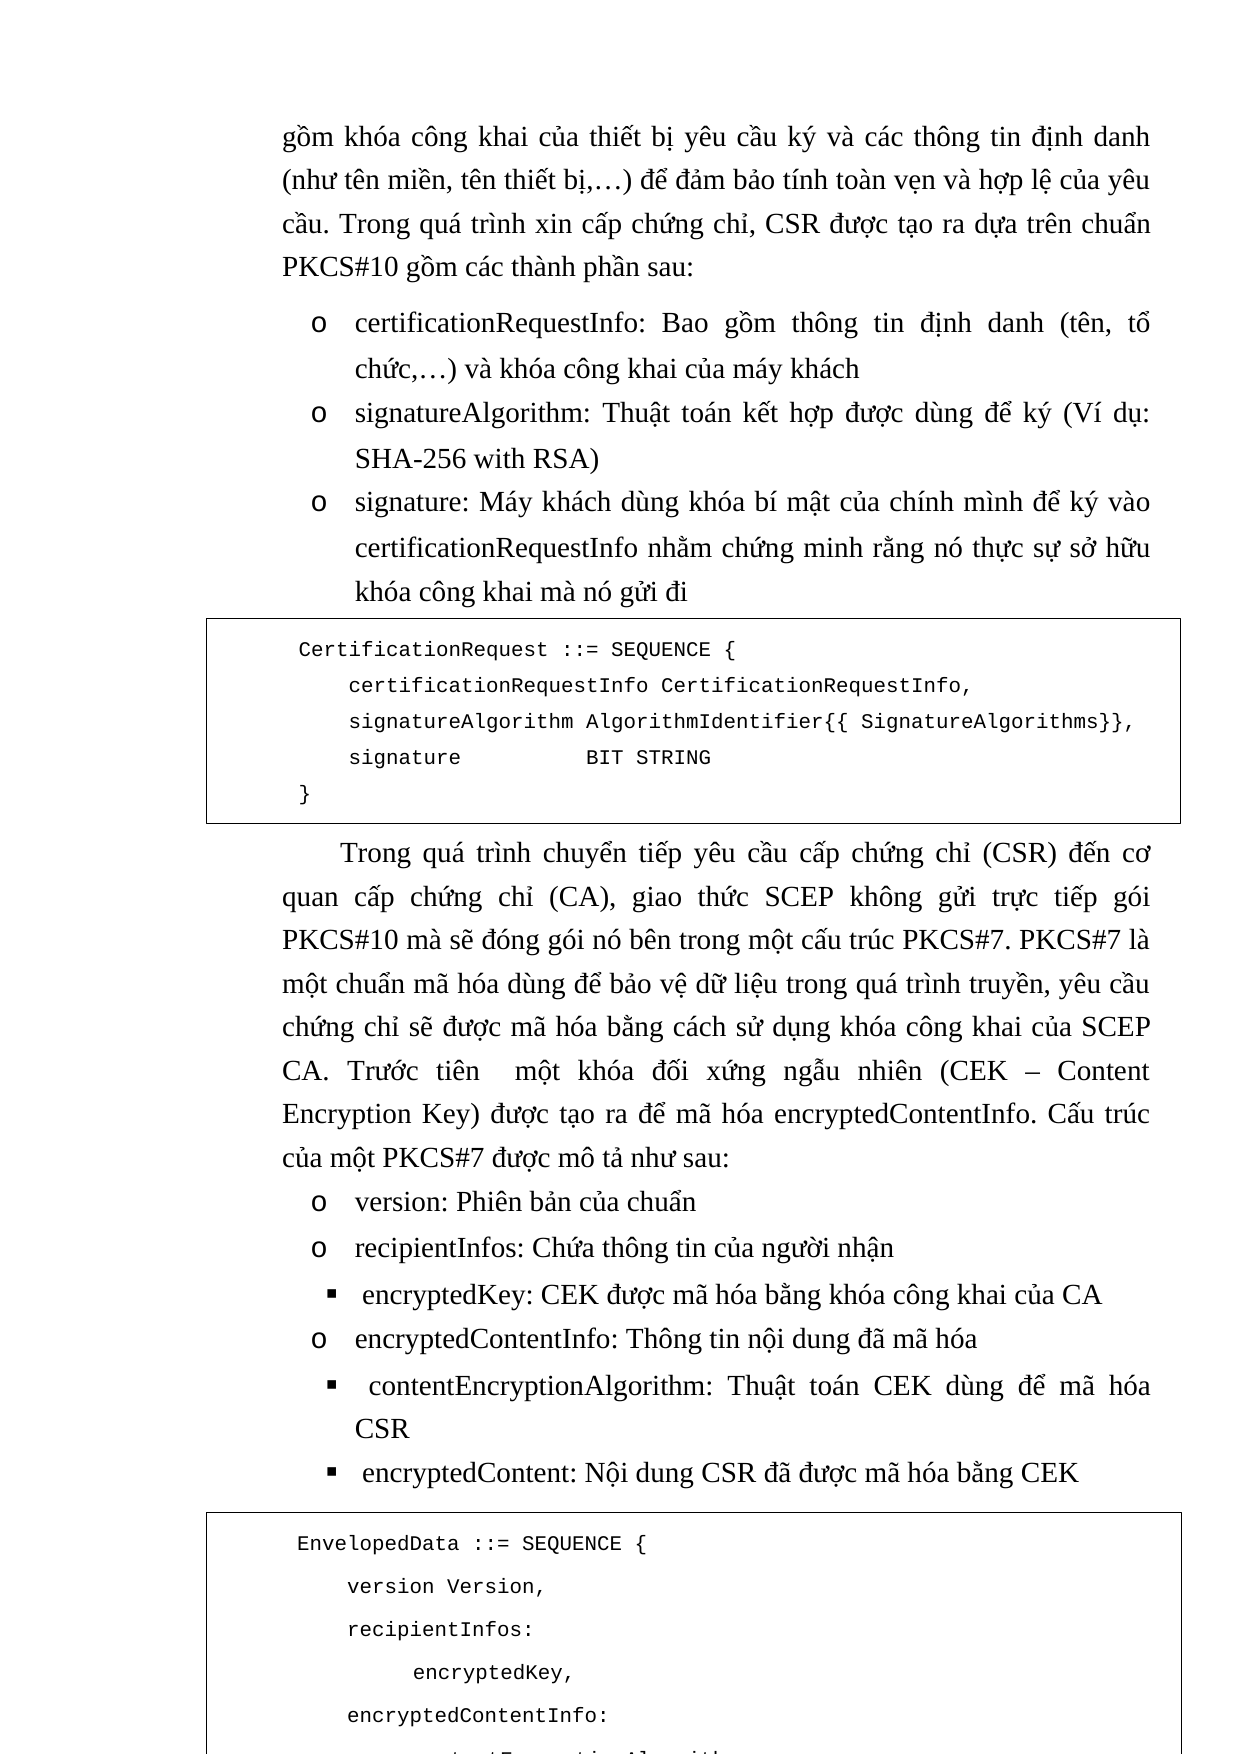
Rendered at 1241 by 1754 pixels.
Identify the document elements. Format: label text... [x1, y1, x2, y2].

list version: Phiên bản của chuẩn [310, 1184, 1152, 1220]
list encryptedContent: Nội dung CSR đã được mã hóa bằng CEK [325, 1455, 1152, 1488]
list signature: Máy khách dùng khóa bí mật của chính mình để ký vào certificationRequestInfo nhằm chứng minh rằng nó thực sự sở hữu khóa công khai mà nó gửi đi [310, 484, 1152, 608]
list encryptedContentInfo: Thông tin nội dung đã mã hóa [310, 1321, 1152, 1357]
list signatureAlgorithm: Thuật toán kết hợp được dùng để ký (Ví dụ: SHA-256 with RSA) [310, 395, 1152, 474]
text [282, 119, 1152, 283]
list recipientInfos: Chứa thông tin của người nhận [310, 1230, 1152, 1266]
list encryptedKey: CEK được mã hóa bằng khóa công khai của CA [325, 1277, 1152, 1311]
list certificationRequestInfo: Bao gồm thông tin định danh (tên, tổ chức,…) và khóa công khai của máy khách [310, 305, 1152, 385]
list contentEncryptionAlgorithm: Thuật toán CEK dùng để mã hóa CSR [325, 1368, 1152, 1445]
list Trong quá trình chuyển tiếp yêu cầu cấp chứng chỉ (CSR) đến cơ quan cấp chứng chỉ (CA), giao thức SCEP không gửi trực tiếp gói PKCS#10 mà sẽ đóng gói nó bên trong một cấu trúc PKCS#7. PKCS#7 là một chuẩn mã hóa dùng để bảo vệ dữ liệu trong quá trình truyền, yêu cầu chứng chỉ sẽ được mã hóa bằng cách sử dụng khóa công khai của SCEP CA. Trước tiên một khóa đối xứng ngẫu nhiên (CEK – Content Encryption Key) được tạo ra để mã hóa encryptedContentInfo. Cấu trúc của một PKCS#7 được mô tả như sau: [282, 835, 1152, 1174]
